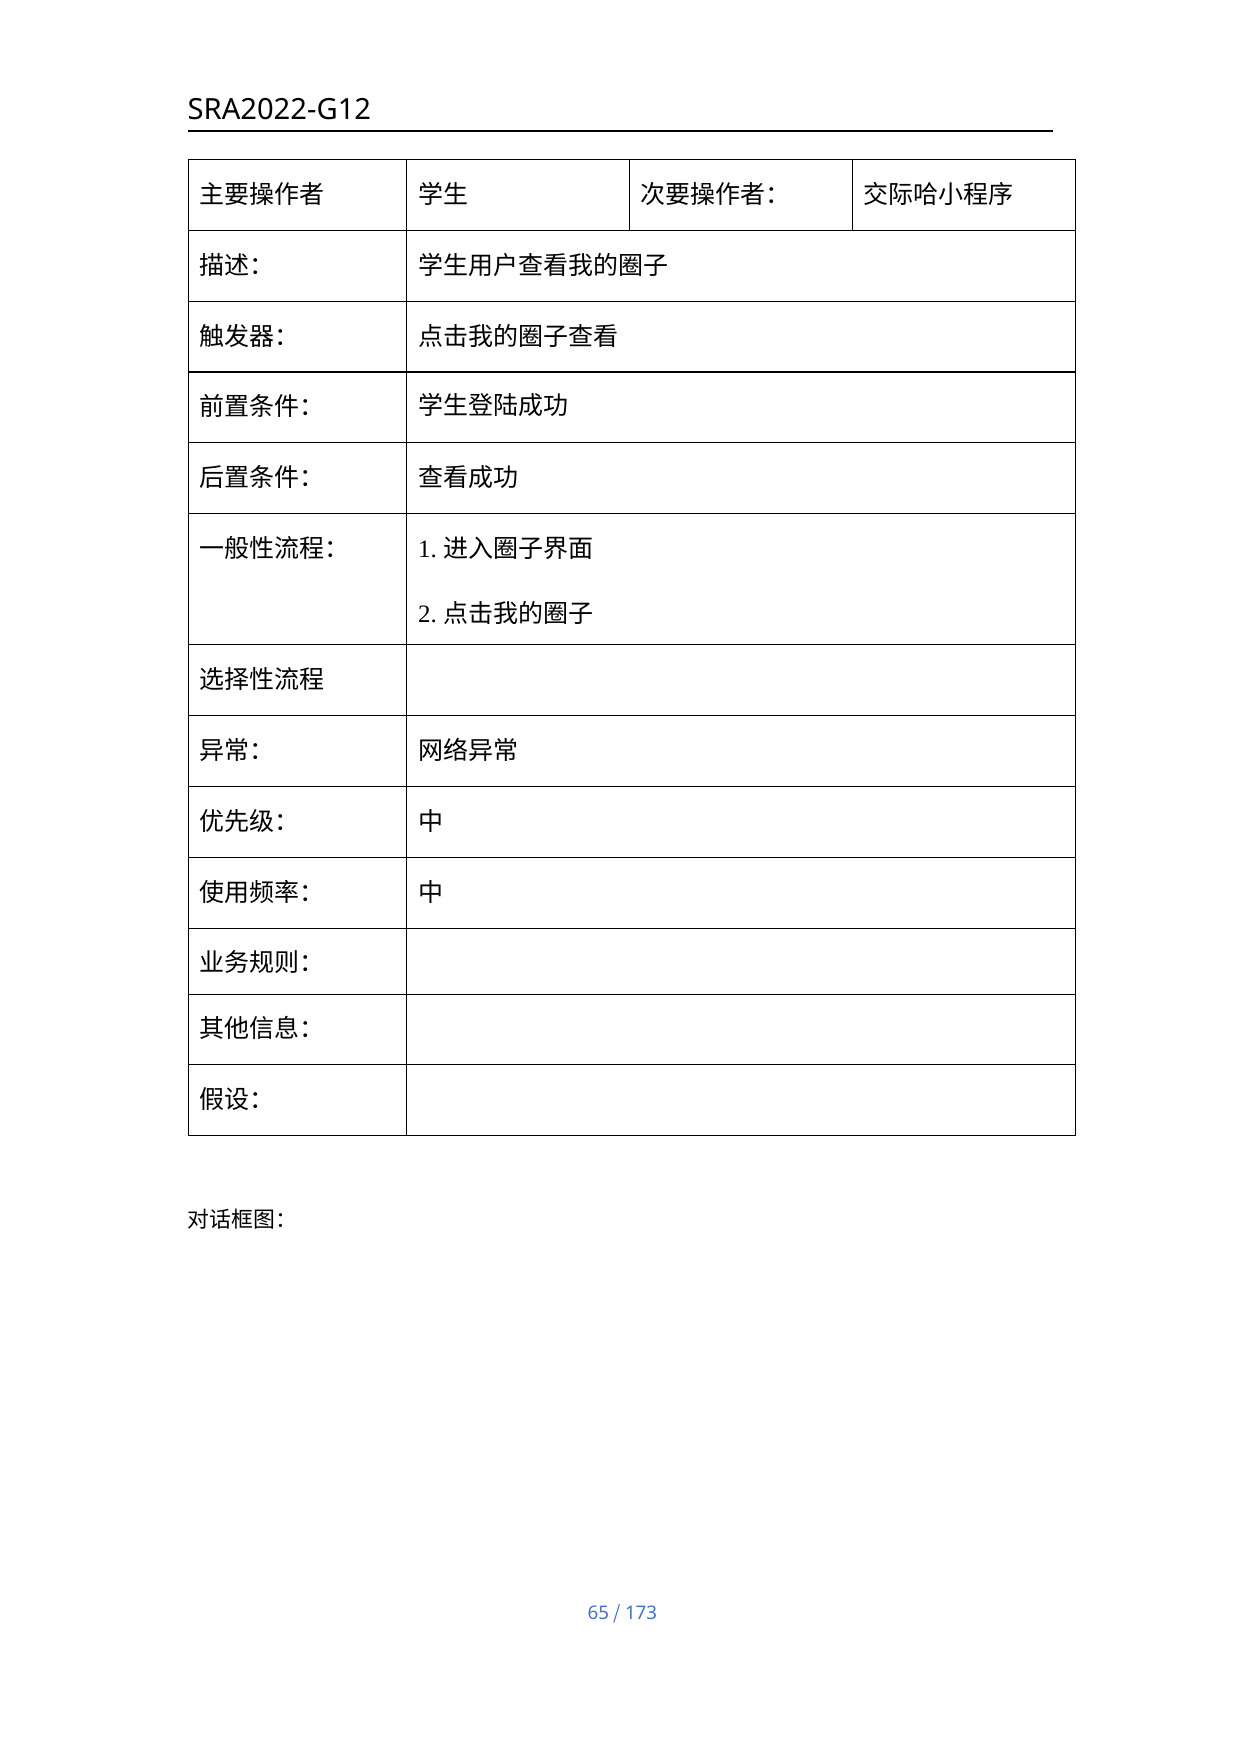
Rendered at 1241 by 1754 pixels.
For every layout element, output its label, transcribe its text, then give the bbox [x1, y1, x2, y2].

table_cell 学生用户查看我的圈子 [407, 231, 1075, 301]
table_cell 学生登陆成功 [407, 373, 1075, 442]
table_cell 其他信息： [189, 995, 406, 1064]
table_cell 假设： [189, 1065, 406, 1135]
table_cell 中 [407, 858, 1075, 927]
table_cell 次要操作者： [630, 160, 852, 230]
table_cell 使用频率： [189, 858, 406, 927]
table_cell 异常： [189, 716, 406, 786]
table_cell 查看成功 [407, 443, 1075, 513]
table_cell 点击我的圈子查看 [407, 302, 1075, 371]
table_cell 后置条件： [189, 443, 406, 513]
table_cell [407, 995, 1075, 1064]
table_cell 主要操作者 [189, 160, 406, 230]
table_cell 交际哈小程序 [853, 160, 1075, 230]
table_cell 前置条件： [189, 373, 406, 442]
table_cell 描述： [189, 231, 406, 301]
text 对话框图： [187, 1201, 1053, 1234]
table_cell 1. 进入圈子界面 2. 点击我的圈子 [407, 514, 1075, 644]
table_cell 网络异常 [407, 716, 1075, 786]
table_cell 优先级： [189, 787, 406, 857]
table_cell [407, 645, 1075, 715]
table_cell [407, 929, 1075, 993]
table_cell 一般性流程： [189, 514, 406, 644]
table_cell 学生 [407, 160, 629, 230]
table_cell 业务规则： [189, 929, 406, 993]
table_cell 选择性流程 [189, 645, 406, 715]
table_cell [407, 1065, 1075, 1135]
table_cell 中 [407, 787, 1075, 857]
table_cell 触发器： [189, 302, 406, 371]
